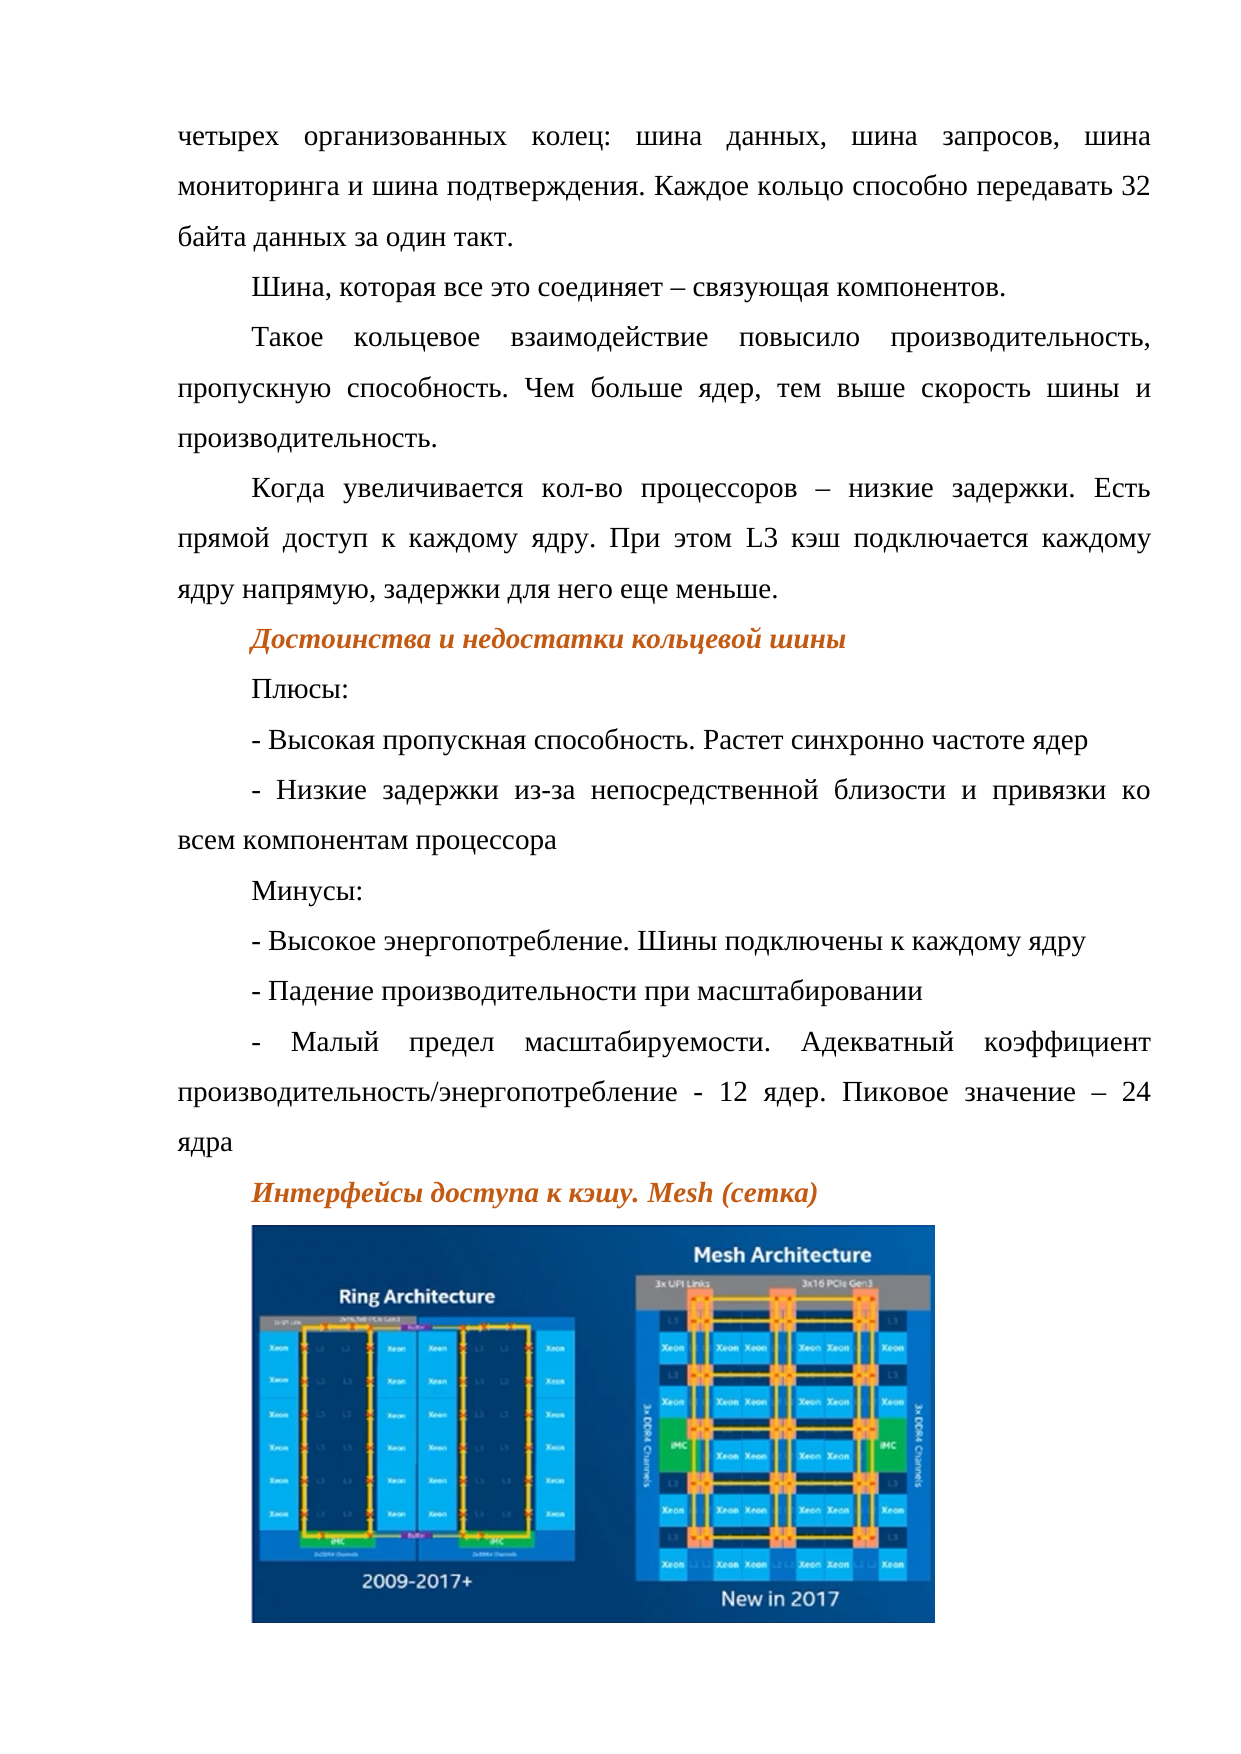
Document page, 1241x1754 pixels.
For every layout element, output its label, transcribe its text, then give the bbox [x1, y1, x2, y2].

list Плюсы: [177, 672, 1152, 705]
list - Малый предел масштабируемости. Адекватный коэффициент производительность/энергопотребление - 12 ядер. Пиковое значение – 24 ядра [177, 1024, 1152, 1158]
picture [251, 1225, 935, 1623]
list Когда увеличивается кол-во процессоров – низкие задержки. Есть прямой доступ к каждому ядру. При этом L3 кэш подключается каждому ядру напрямую, задержки для него еще меньше. [177, 470, 1152, 604]
list - Высокое энергопотребление. Шины подключены к каждому ядру [177, 923, 1152, 957]
list - Падение производительности при масштабировании [177, 973, 1152, 1007]
list Достоинства и недостатки кольцевой шины [177, 621, 1152, 655]
list Такое кольцевое взаимодействие повысило производительность, пропускную способность. Чем больше ядер, тем выше скорость шины и производительность. [177, 319, 1152, 453]
list Шина, которая все это соединяет – связующая компонентов. [177, 269, 1152, 303]
list Минусы: [177, 873, 1152, 906]
list - Высокая пропускная способность. Растет синхронно частоте ядер [177, 722, 1152, 755]
list Интерфейсы доступа к кэшу. Mesh (сетка) [177, 1175, 1152, 1208]
list - Низкие задержки из-за непосредственной близости и привязки ко всем компонентам процессора [177, 772, 1152, 856]
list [177, 118, 1152, 252]
